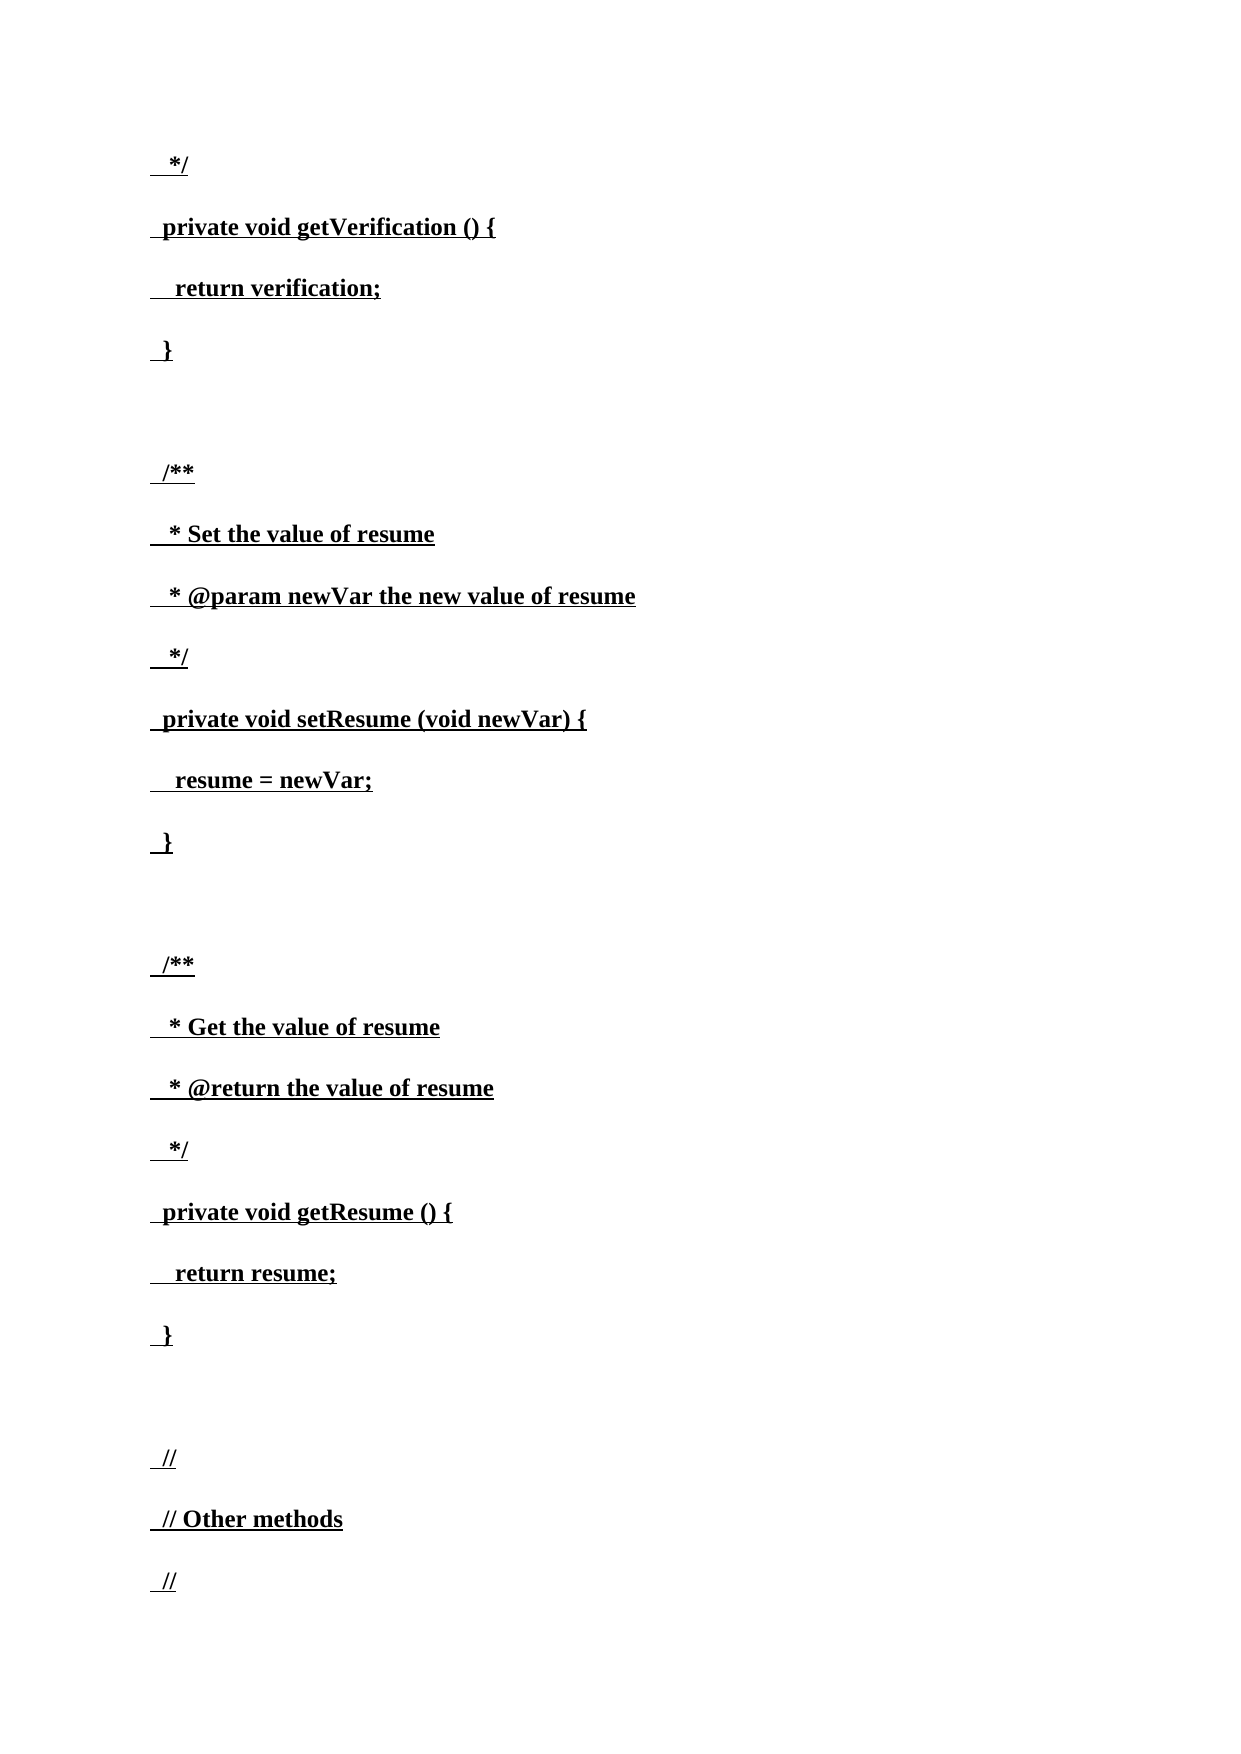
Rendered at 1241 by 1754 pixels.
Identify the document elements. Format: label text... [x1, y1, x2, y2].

text private void getResume () { [150, 1197, 1090, 1225]
text */ [150, 150, 1090, 179]
text // Other methods [150, 1504, 1090, 1533]
text } [150, 827, 1090, 856]
text * Get the value of resume [150, 1012, 1090, 1041]
text // [150, 1443, 1090, 1472]
text * @param newVar the new value of resume [150, 581, 1090, 610]
text return resume; [150, 1258, 1090, 1287]
text } [150, 1320, 1090, 1348]
text */ [150, 1135, 1090, 1164]
text private void setResume (void newVar) { [150, 704, 1090, 733]
text /** [150, 950, 1090, 979]
text private void getVerification () { [150, 212, 1090, 240]
text /** [150, 458, 1090, 487]
text } [150, 335, 1090, 363]
text * Set the value of resume [150, 519, 1090, 548]
text */ [150, 642, 1090, 671]
text // [150, 1566, 1090, 1595]
text resume = newVar; [150, 766, 1090, 794]
text * @return the value of resume [150, 1073, 1090, 1102]
text return verification; [150, 273, 1090, 302]
